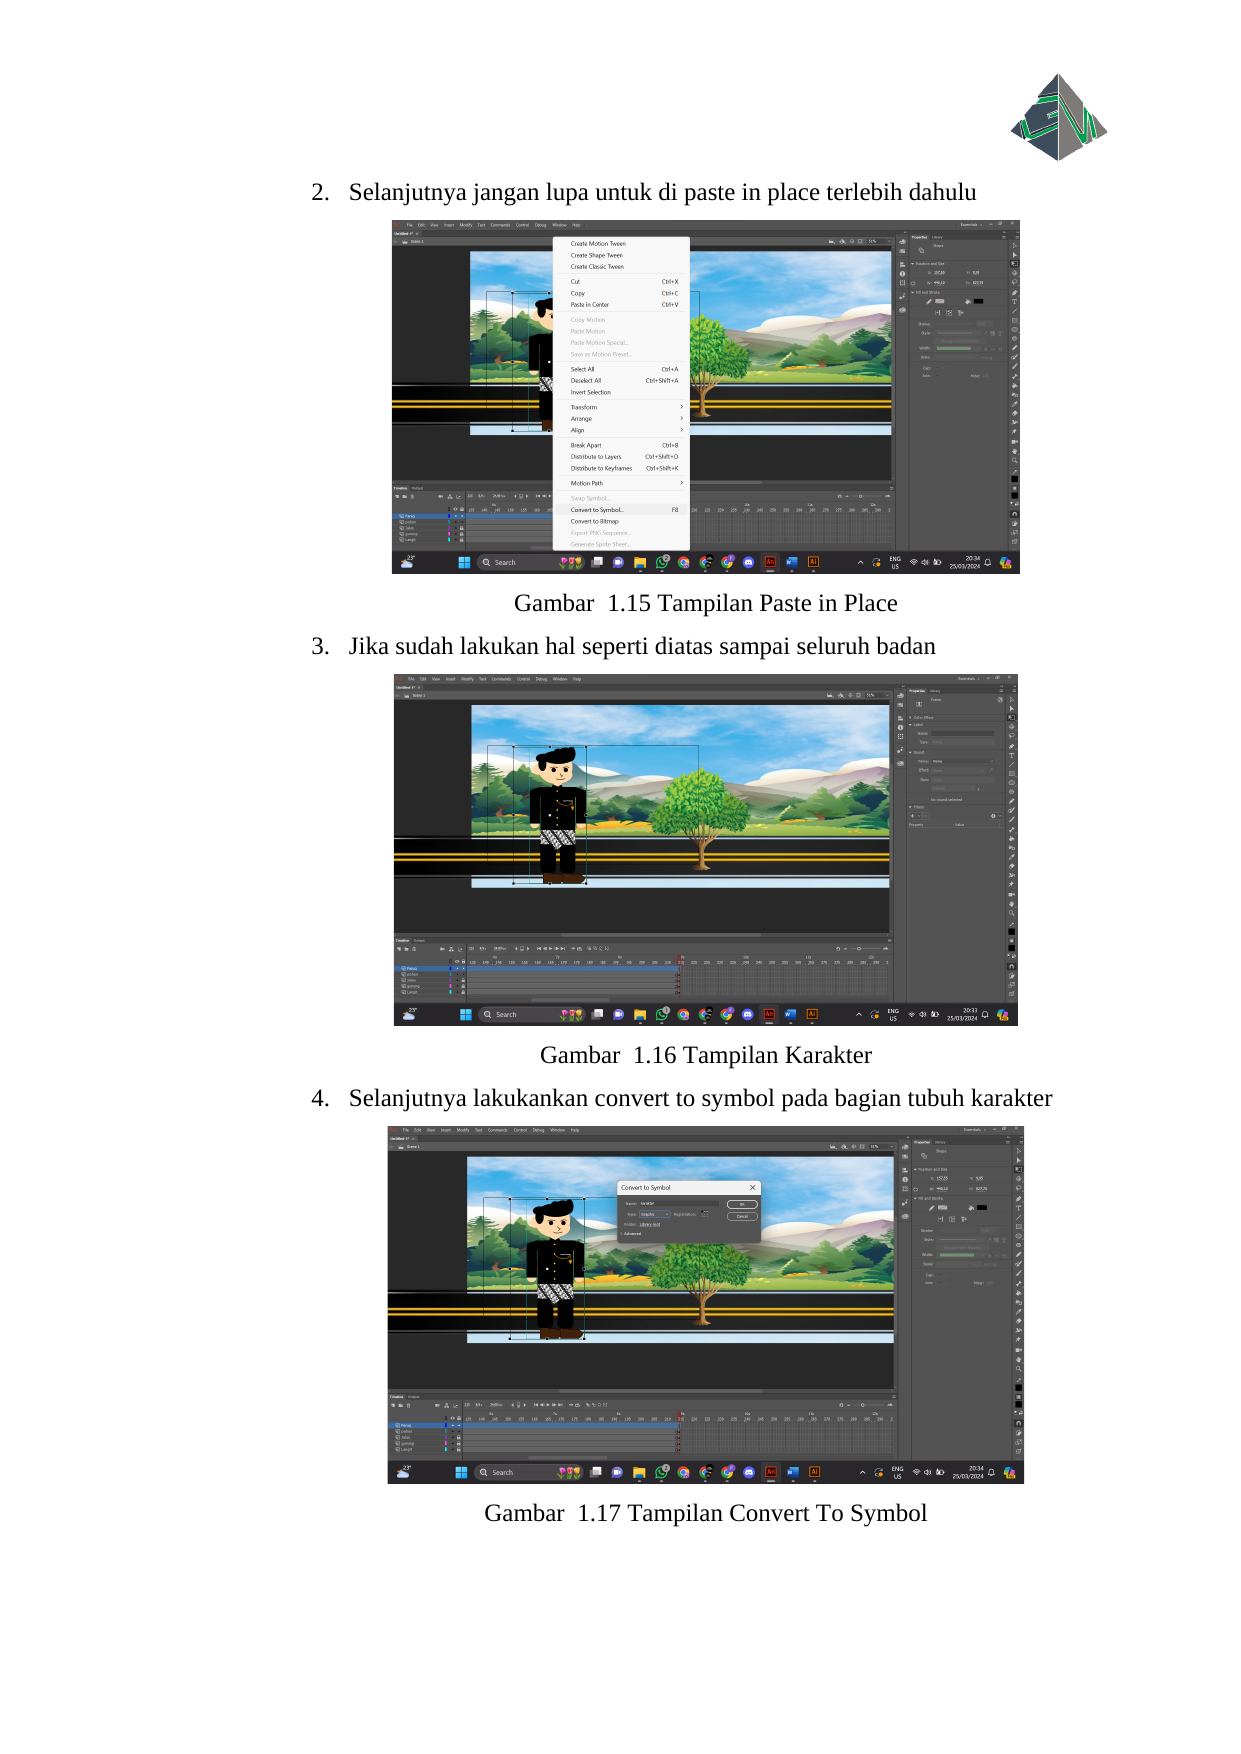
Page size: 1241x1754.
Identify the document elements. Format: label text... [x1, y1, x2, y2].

picture [387, 1126, 1025, 1484]
picture [393, 674, 1018, 1026]
picture [391, 220, 1020, 574]
list Selanjutnya lakukankan convert to symbol pada bagian tubuh karakter [311, 1083, 1063, 1112]
subtitle 1.15 Tampilan Paste in Place [349, 588, 1063, 617]
picture [1010, 73, 1108, 161]
list Selanjutnya jangan lupa untuk di paste in place terlebih dahulu [311, 177, 1063, 206]
subtitle 1.17 Tampilan Convert To Symbol [349, 1498, 1063, 1527]
subtitle 1.16 Tampilan Karakter [349, 1040, 1063, 1068]
list Jika sudah lakukan hal seperti diatas sampai seluruh badan [311, 631, 1063, 660]
